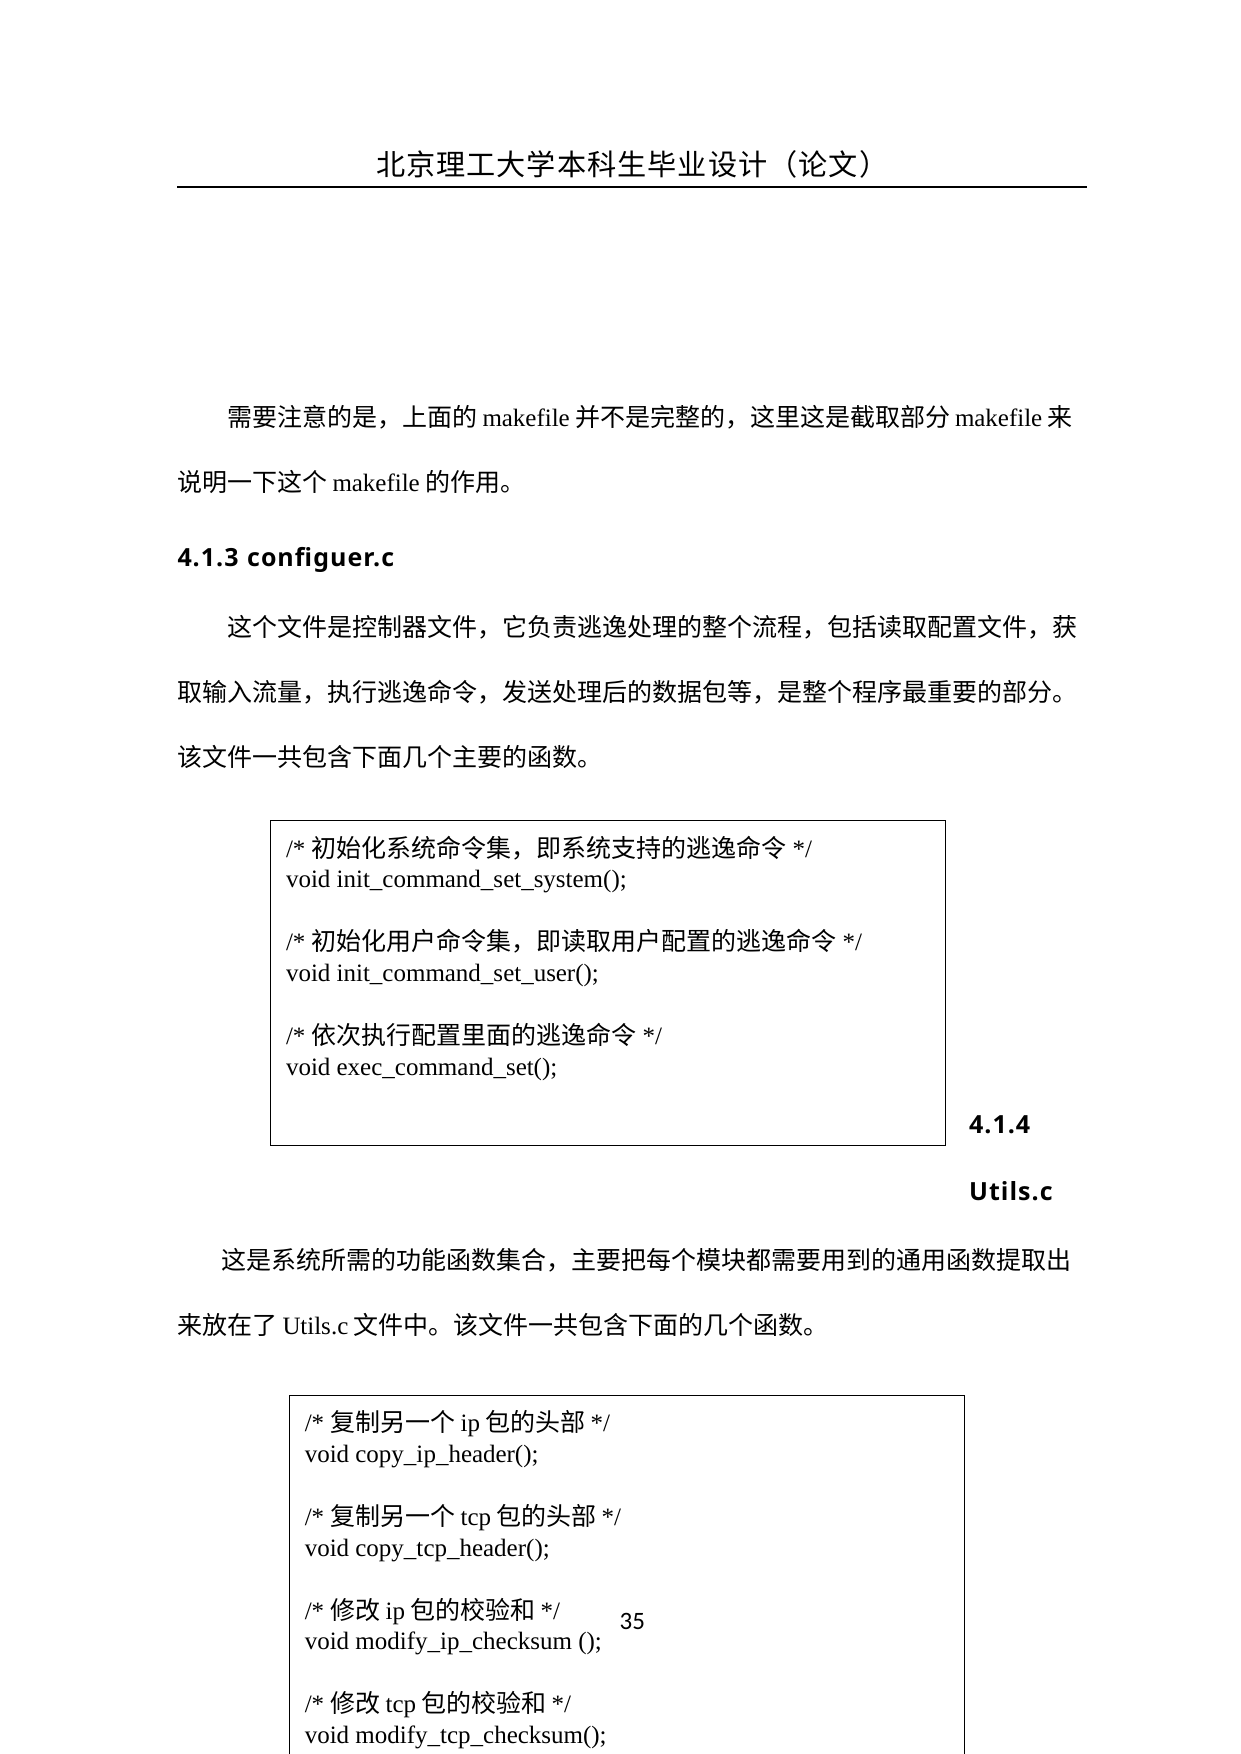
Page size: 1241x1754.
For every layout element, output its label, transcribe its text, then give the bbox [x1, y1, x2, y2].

text 这是系统所需的功能函数集合，主要把每个模块都需要用到的通用函数提取出来放在了Utils.c文件中。该文件一共包含下面的几个函数。 [177, 1226, 1087, 1356]
subtitle 4.1.3 configuer.c [177, 513, 1087, 580]
subtitle 4.1.4 Utils.c [177, 1080, 1087, 1213]
text 需要注意的是，上面的makefile并不是完整的，这里这是截取部分makefile来说明一下这个makefile的作用。 [177, 383, 1087, 513]
text 这个文件是控制器文件，它负责逃逸处理的整个流程，包括读取配置文件，获取输入流量，执行逃逸命令，发送处理后的数据包等，是整个程序最重要的部分。该文件一共包含下面几个主要的函数。 [177, 593, 1087, 788]
